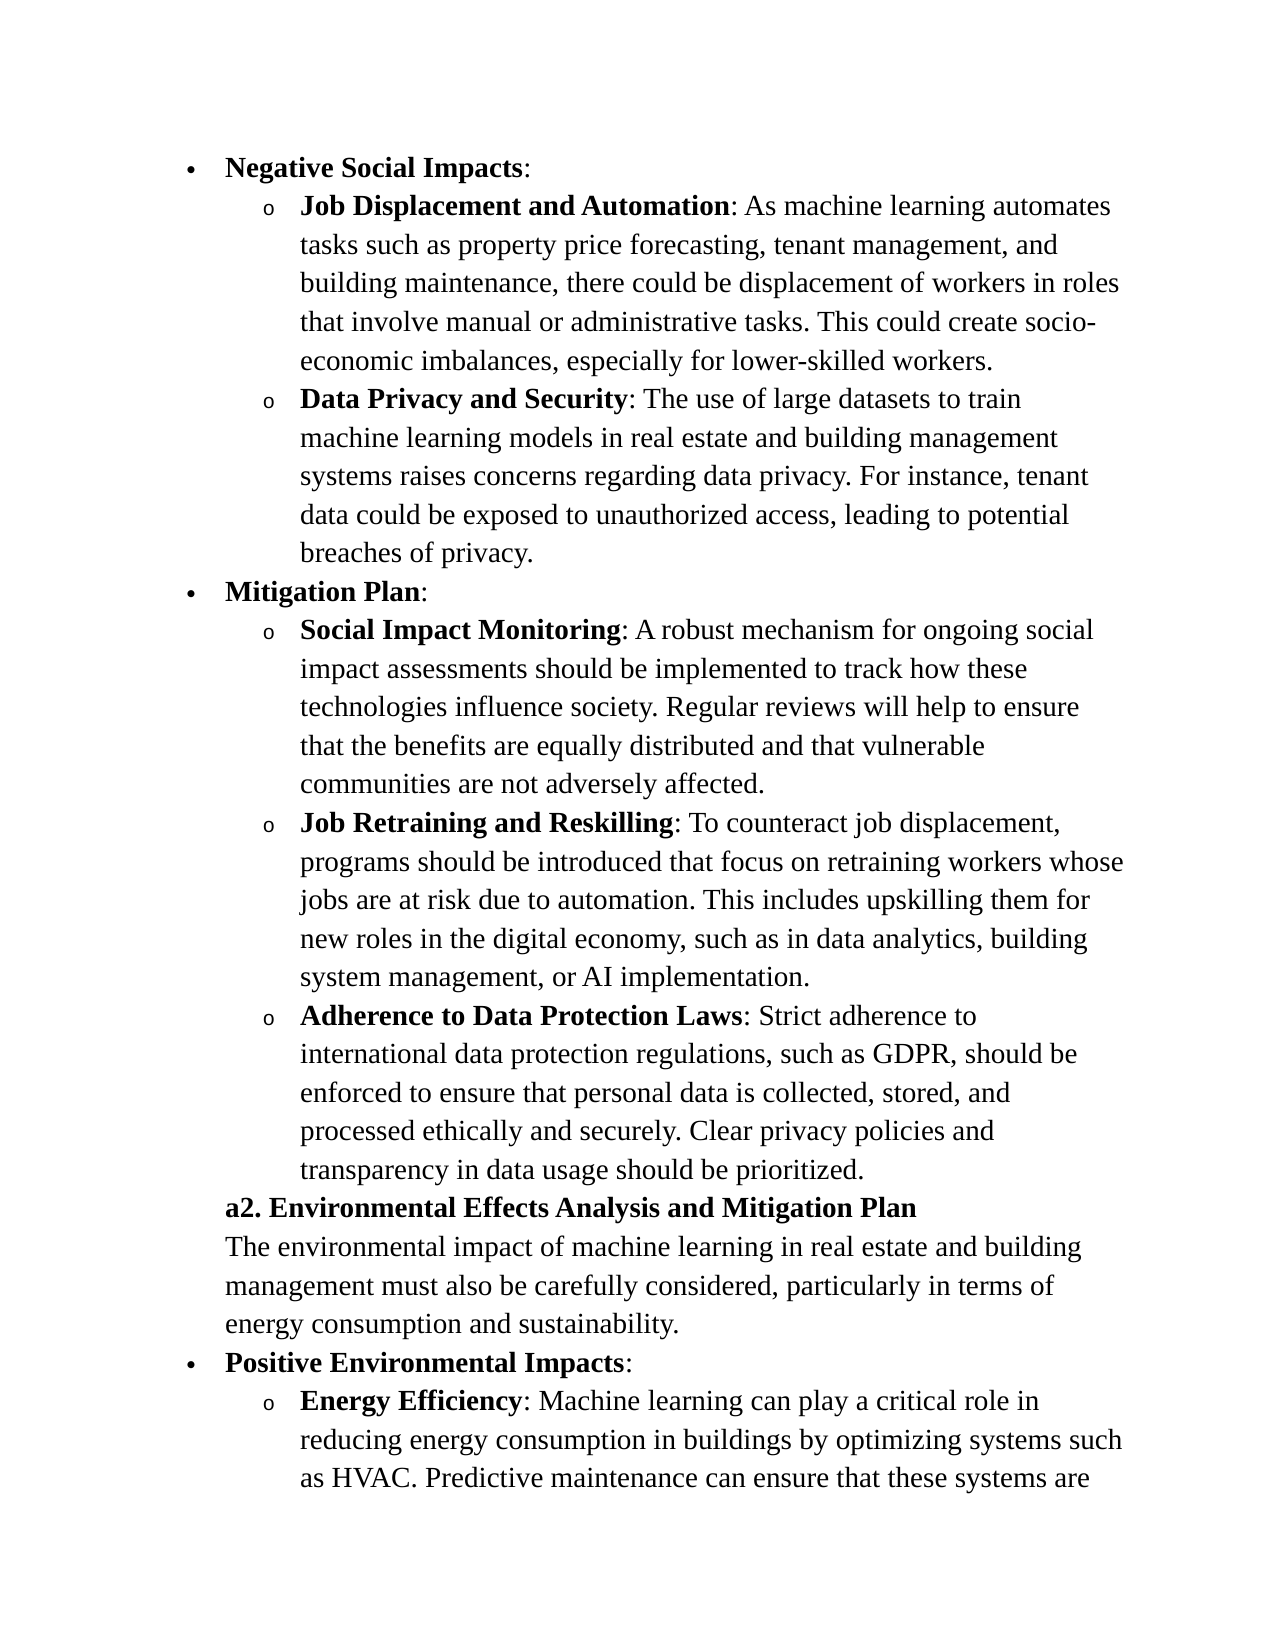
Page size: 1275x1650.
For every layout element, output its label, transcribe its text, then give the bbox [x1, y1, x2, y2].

list Positive Environmental Impacts: [187, 1345, 1125, 1378]
list Job Displacement and Automation: As machine learning automates tasks such as property price forecasting, tenant management, and building maintenance, there could be displacement of workers in roles that involve manual or administrative tasks. This could create socio-economic imbalances, especially for lower-skilled workers. [262, 188, 1125, 376]
list Adherence to Data Protection Laws: Strict adherence to international data protection regulations, such as GDPR, should be enforced to ensure that personal data is collected, stored, and processed ethically and securely. Clear privacy policies and transparency in data usage should be prioritized. [262, 998, 1125, 1186]
list Mitigation Plan: [187, 574, 1125, 607]
list Negative Social Impacts: [187, 150, 1125, 183]
list Data Privacy and Security: The use of large datasets to train machine learning models in real estate and building management systems raises concerns regarding data privacy. For instance, tenant data could be exposed to unauthorized access, leading to potential breaches of privacy. [262, 381, 1125, 569]
list a2. Environmental Effects Analysis and Mitigation Plan [225, 1191, 1125, 1224]
list Job Retraining and Reskilling: To counteract job displacement, programs should be introduced that focus on retraining workers whose jobs are at risk due to automation. This includes upskilling them for new roles in the digital economy, such as in data analytics, building system management, or AI implementation. [262, 805, 1125, 993]
list Social Impact Monitoring: A robust mechanism for ongoing social impact assessments should be implemented to track how these technologies influence society. Regular reviews will help to ensure that the benefits are equally distributed and that vulnerable communities are not adversely affected. [262, 612, 1125, 800]
list The environmental impact of machine learning in real estate and building management must also be carefully considered, particularly in terms of energy consumption and sustainability. [225, 1229, 1125, 1340]
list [262, 1383, 1125, 1494]
